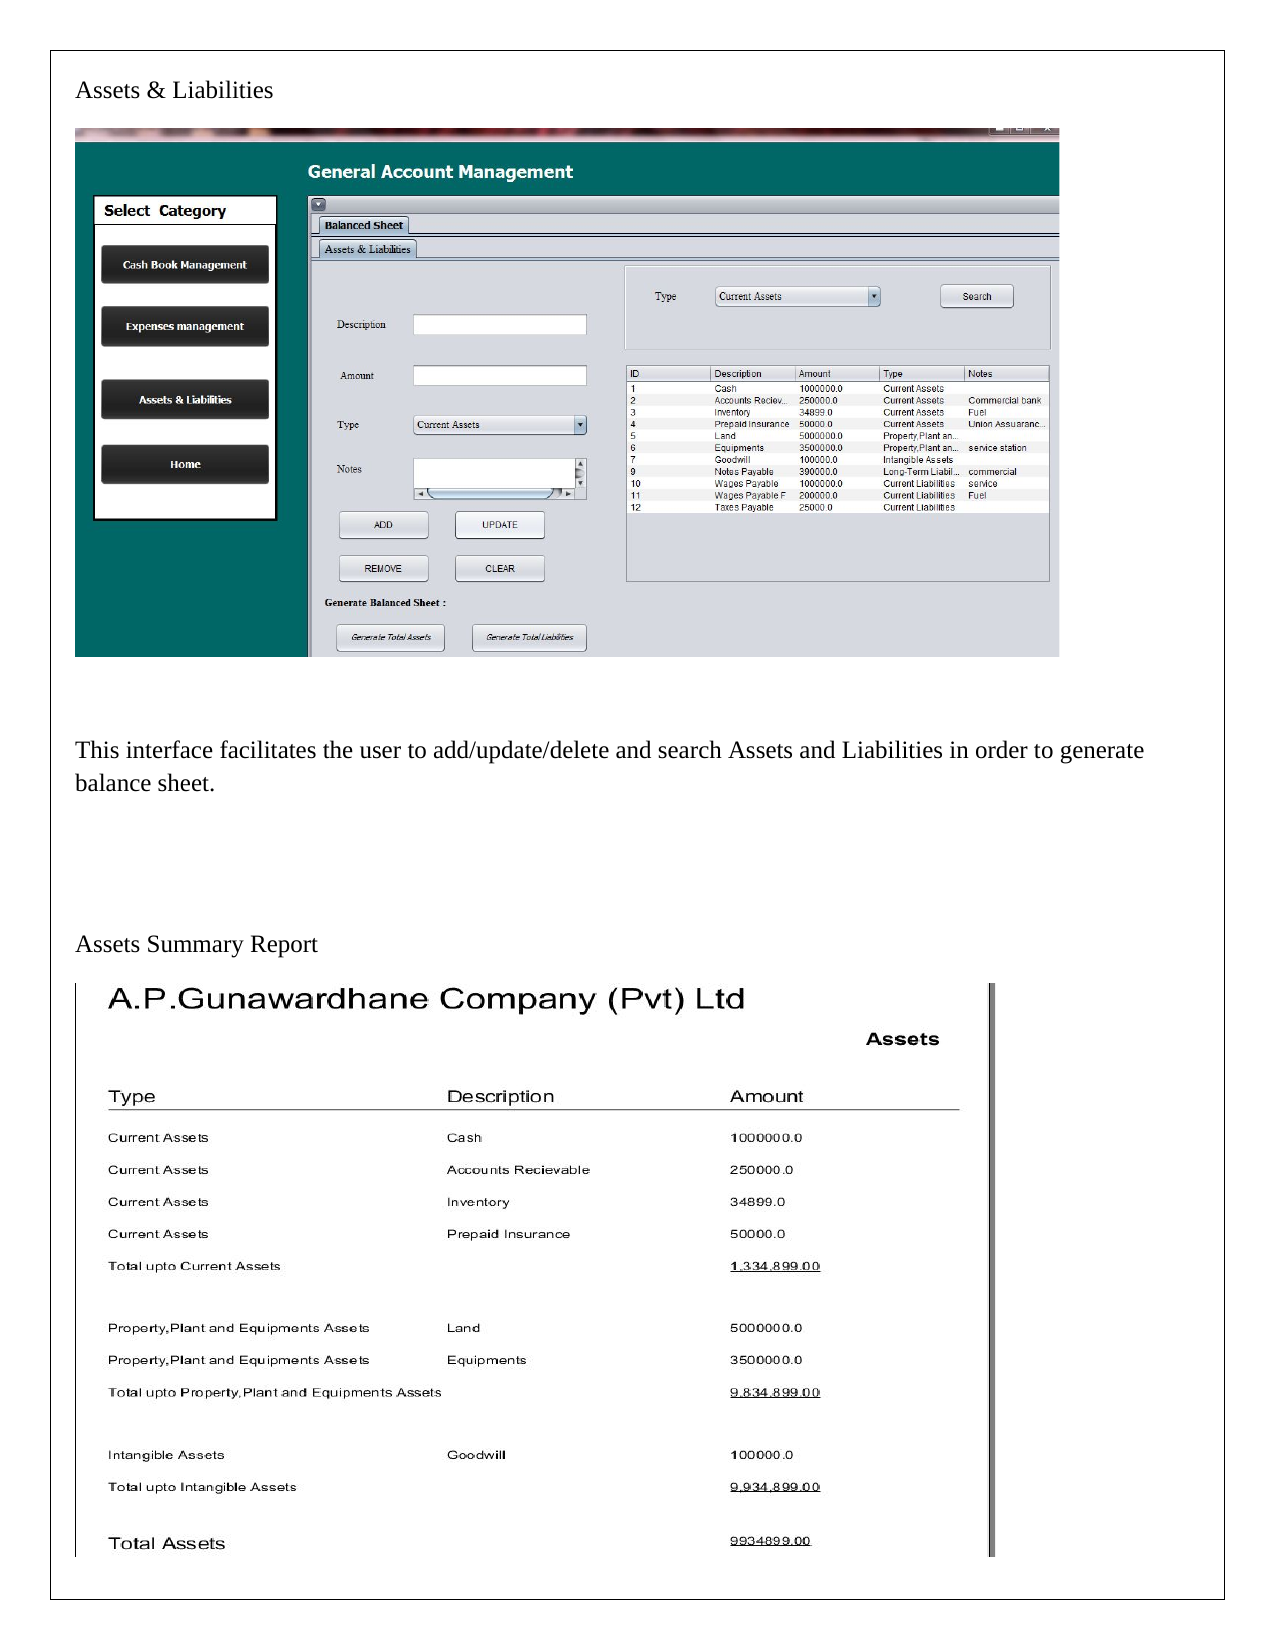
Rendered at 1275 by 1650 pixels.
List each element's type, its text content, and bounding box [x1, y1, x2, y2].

picture [75, 128, 1060, 657]
text This interface facilitates the user to add/update/delete and search Assets and Liabilities in order to generate balance sheet. [75, 735, 1200, 797]
text Assets & Liabilities [75, 75, 1200, 104]
text Assets Summary Report [75, 929, 1200, 958]
picture [75, 983, 996, 1557]
